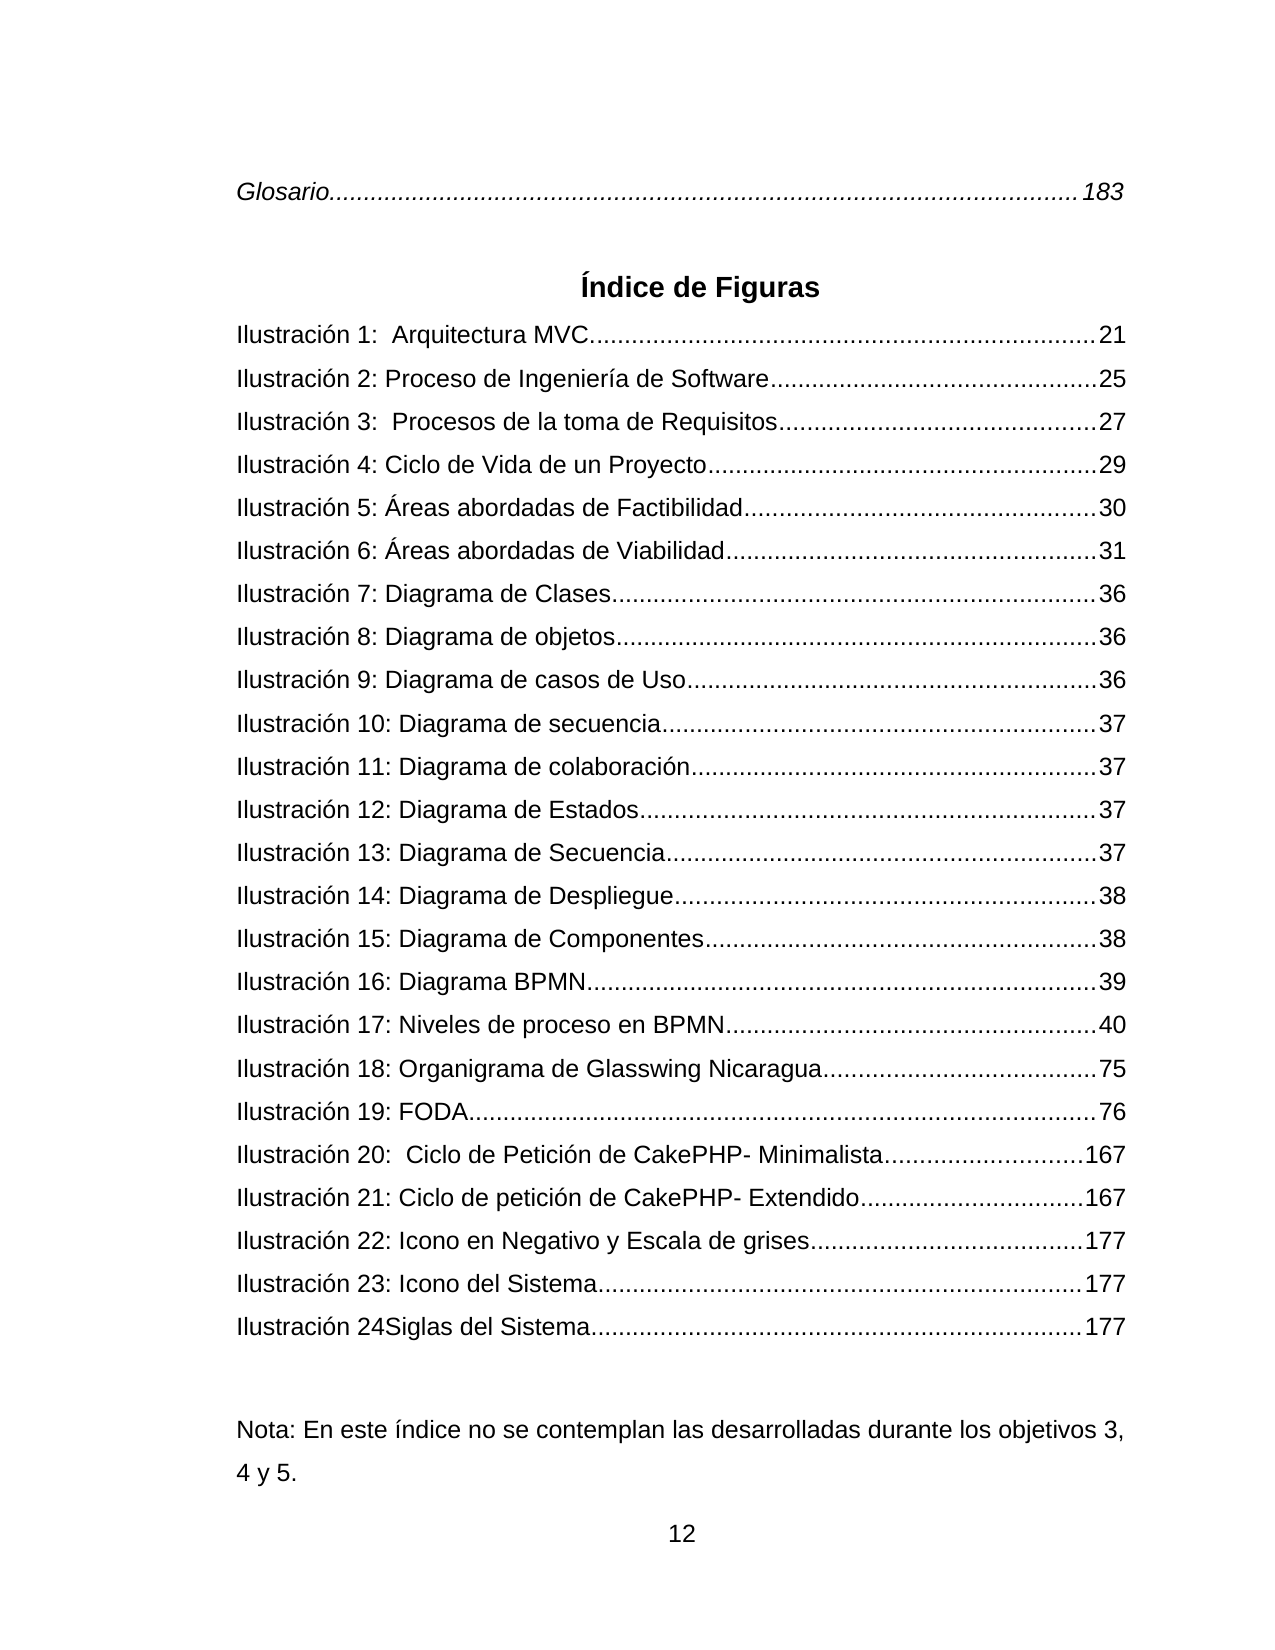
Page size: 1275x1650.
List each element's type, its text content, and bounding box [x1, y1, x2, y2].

text Ilustración 18: Organigrama de Glasswing Nicaragua 75 [236, 1053, 1127, 1082]
text Ilustración 24Siglas del Sistema 177 [236, 1312, 1127, 1341]
text Ilustración 6: Áreas abordadas de Viabilidad 31 [236, 536, 1127, 565]
text Ilustración 21: Ciclo de petición de CakePHP- Extendido 167 [236, 1183, 1127, 1212]
text Ilustración 1: Arquitectura MVC. 21 [236, 320, 1127, 349]
text Ilustración 8: Diagrama de objetos 36 [236, 622, 1127, 651]
text Ilustración 10: Diagrama de secuencia 37 [236, 708, 1127, 737]
text Ilustración 7: Diagrama de Clases 36 [236, 579, 1127, 608]
text Ilustración 4: Ciclo de Vida de un Proyecto 29 [236, 450, 1127, 478]
text Ilustración 9: Diagrama de casos de Uso 36 [236, 665, 1127, 694]
text Ilustración 15: Diagrama de Componentes 38 [236, 924, 1127, 953]
subtitle Índice de Figuras [274, 270, 1127, 304]
text Ilustración 19: FODA 76 [236, 1097, 1127, 1125]
text Nota: En este índice no se contemplan las desarrolladas durante los objetivos 3, 4 y 5. [236, 1415, 1127, 1487]
text Ilustración 20: Ciclo de Petición de CakePHP- Minimalista 167 [236, 1140, 1127, 1168]
text Ilustración 5: Áreas abordadas de Factibilidad 30 [236, 493, 1127, 522]
text Ilustración 16: Diagrama BPMN 39 [236, 967, 1127, 996]
text Ilustración 13: Diagrama de Secuencia 37 [236, 838, 1127, 867]
text Ilustración 22: Icono en Negativo y Escala de grises 177 [236, 1226, 1127, 1255]
text Ilustración 17: Niveles de proceso en BPMN 40 [236, 1010, 1127, 1039]
text Ilustración 3: Procesos de la toma de Requisitos 27 [236, 407, 1127, 435]
text Ilustración 23: Icono del Sistema 177 [236, 1269, 1127, 1298]
text Ilustración 11: Diagrama de colaboración 37 [236, 752, 1127, 780]
text Ilustración 2: Proceso de Ingeniería de Software 25 [236, 363, 1127, 392]
text Ilustración 14: Diagrama de Despliegue 38 [236, 881, 1127, 910]
text Ilustración 12: Diagrama de Estados 37 [236, 795, 1127, 823]
